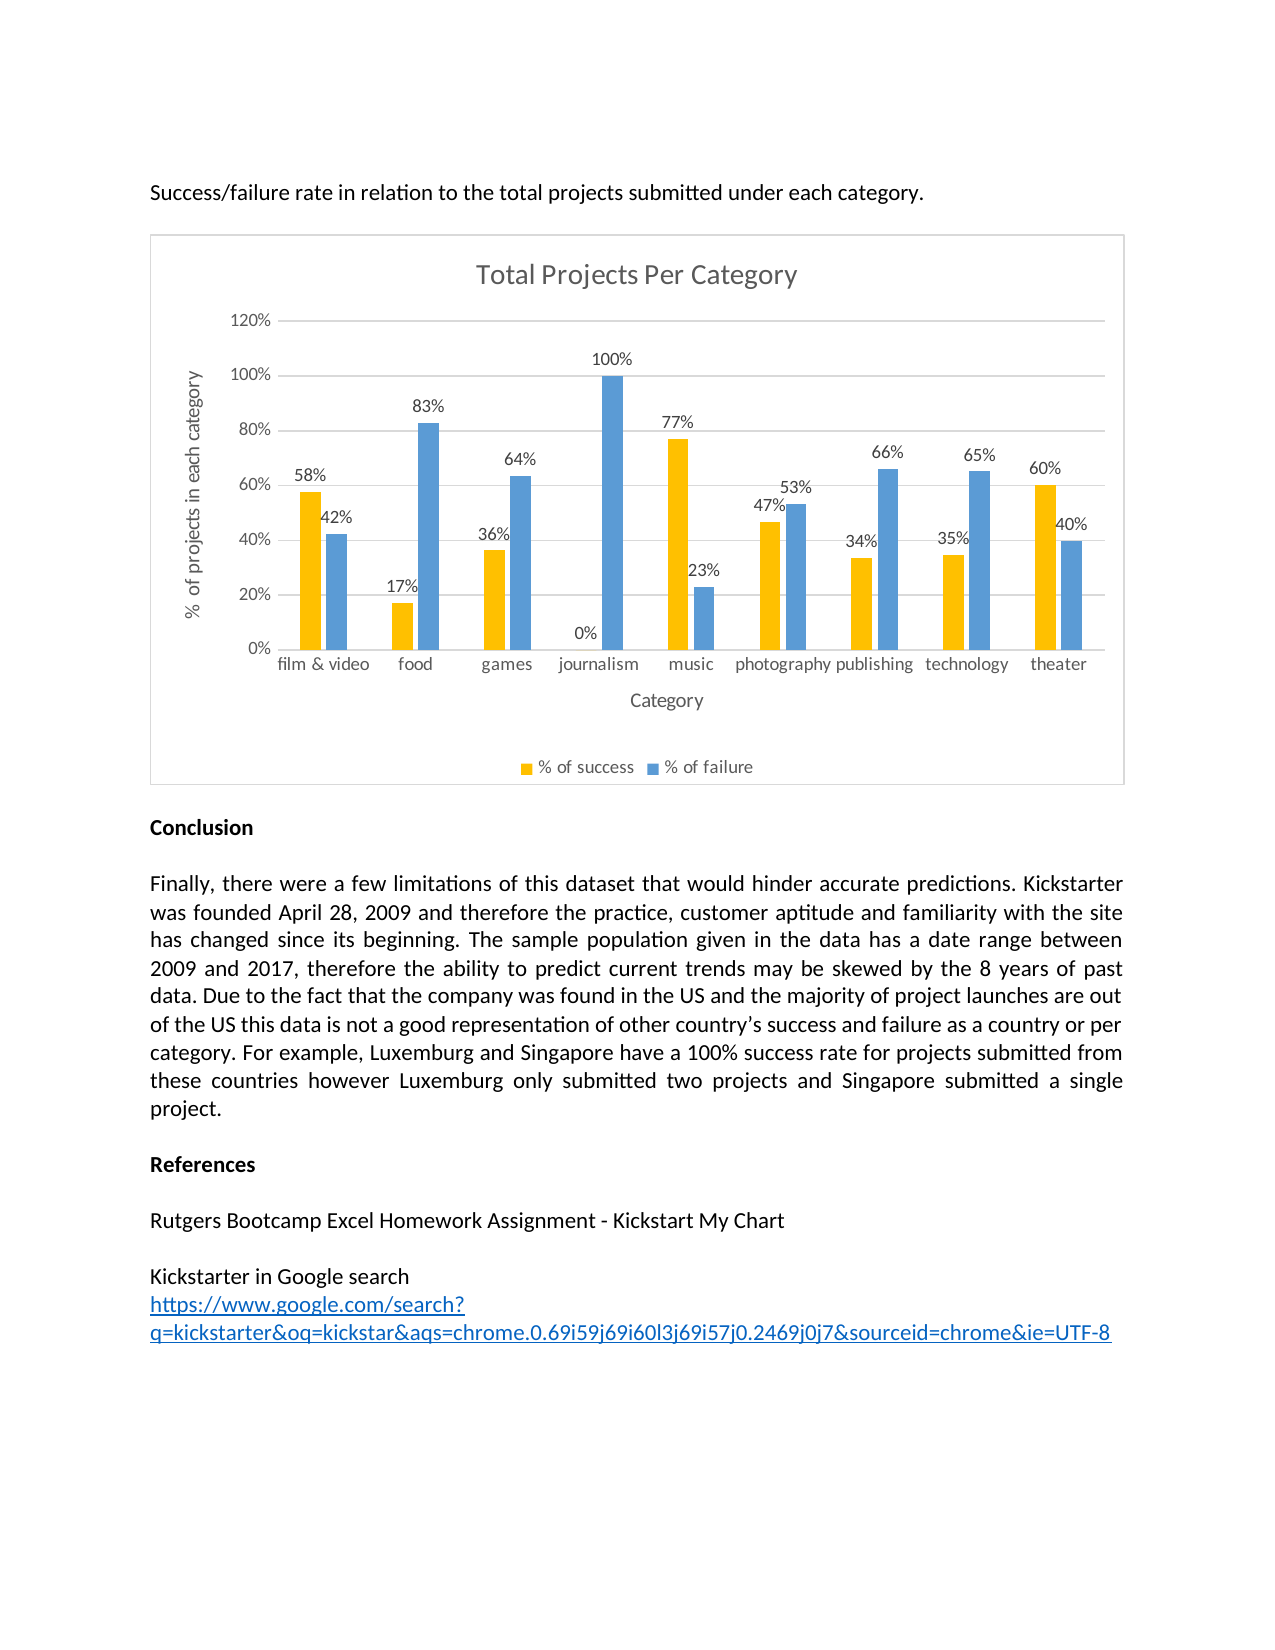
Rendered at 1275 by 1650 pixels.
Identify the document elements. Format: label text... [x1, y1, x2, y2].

text References [150, 1150, 1125, 1178]
text Rutgers Bootcamp Excel Homework Assignment - Kickstart My Chart [150, 1206, 1125, 1234]
text https://www.google.com/search?q=kickstarter&oq=kickstar&aqs=chrome.0.69i59j69i60l3j69i57j0.2469j0j7&sourceid=chrome&ie=UTF-8 [150, 1290, 1125, 1346]
text Finally, there were a few limitations of this dataset that would hinder accurate predictions. Kickstarter was founded April 28, 2009 and therefore the practice, customer aptitude and familiarity with the site has changed since its beginning. The sample population given in the data has a date range between 2009 and 2017, therefore the ability to predict current trends may be skewed by the 8 years of past data. Due to the fact that the company was found in the US and the majority of project launches are out of the US this data is not a good representation of other country’s success and failure as a country or per category. For example, Luxemburg and Singapore have a 100% success rate for projects submitted from these countries however Luxemburg only submitted two projects and Singapore submitted a single project. [150, 869, 1125, 1122]
text Kickstarter in Google search [150, 1262, 1125, 1290]
text Success/failure rate in relation to the total projects submitted under each category. [150, 178, 1125, 206]
text Conclusion [150, 813, 1125, 842]
